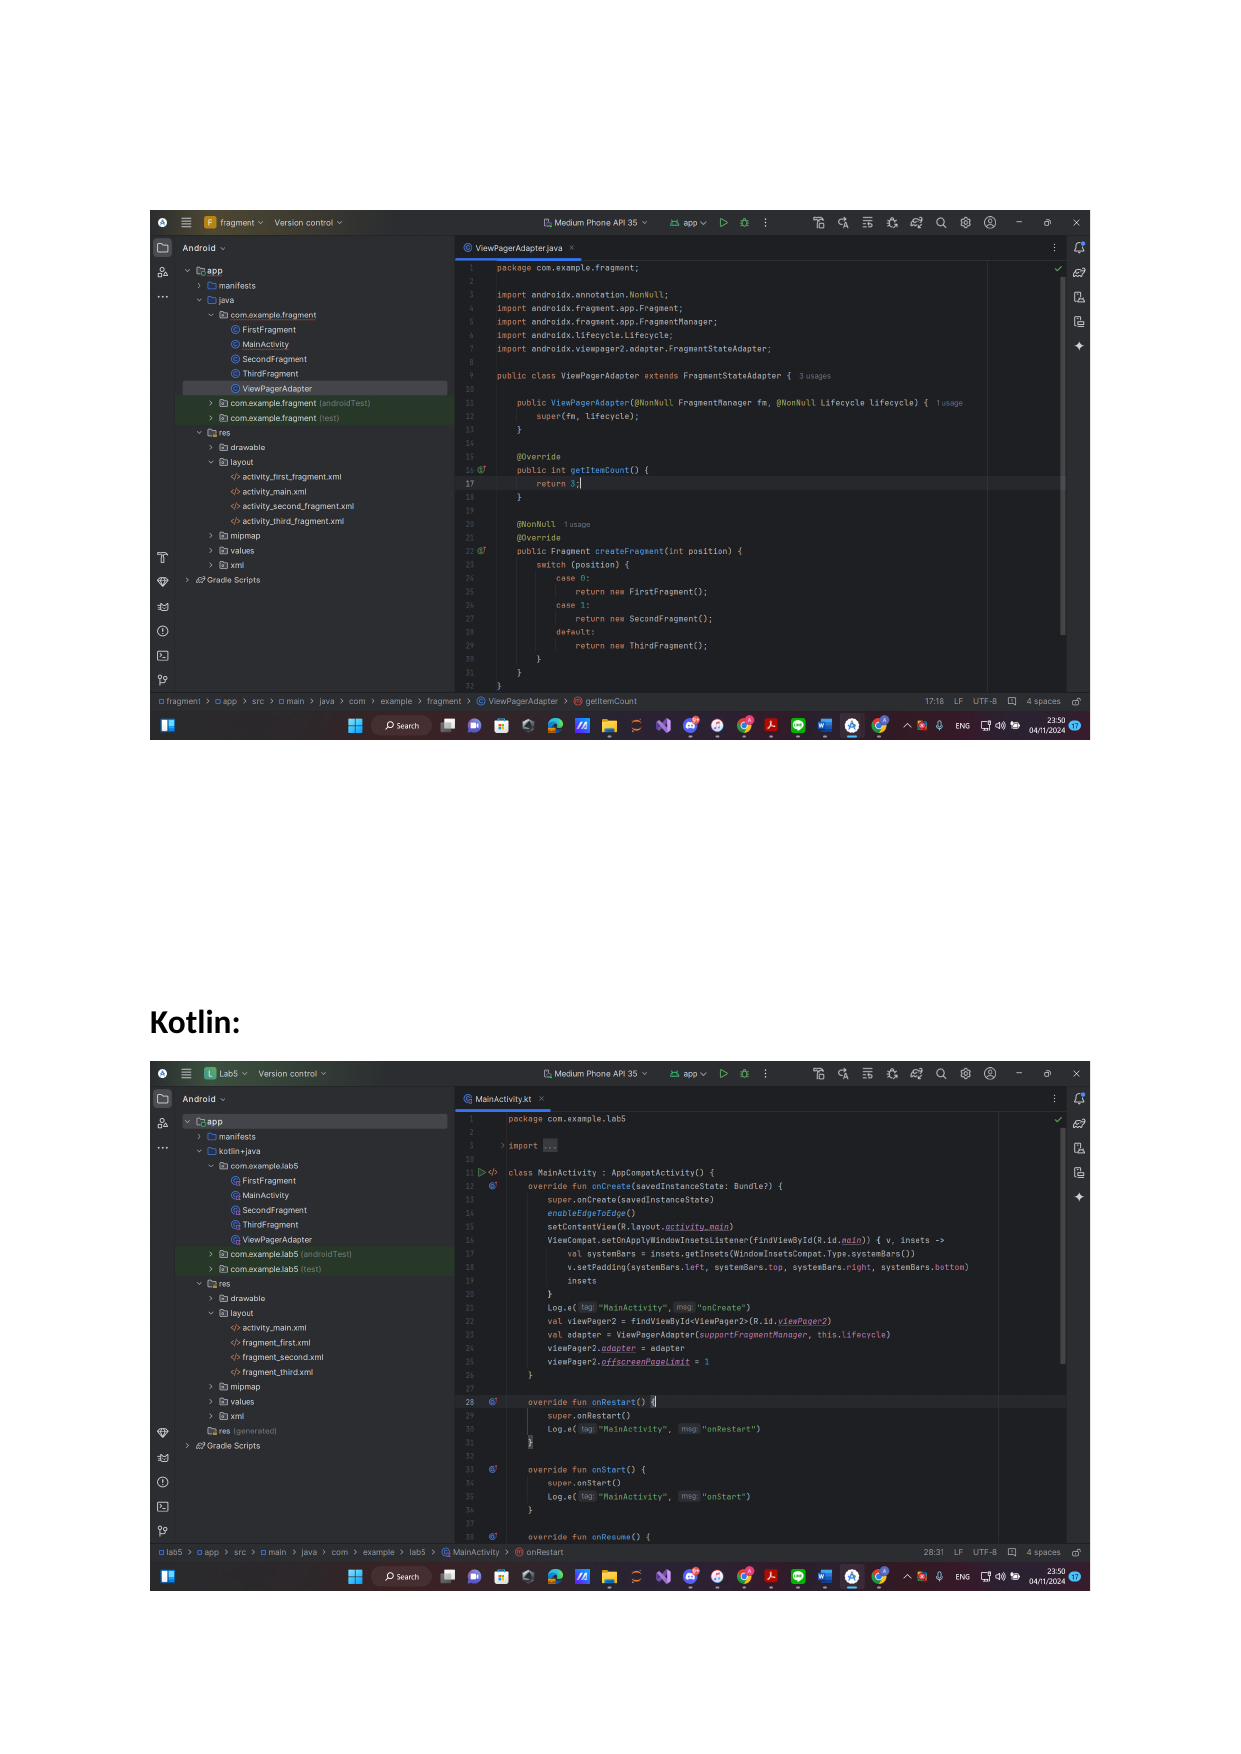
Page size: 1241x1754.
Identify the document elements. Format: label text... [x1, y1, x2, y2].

text Kotlin: [150, 1001, 1090, 1042]
picture [150, 1061, 1091, 1591]
picture [150, 210, 1091, 740]
